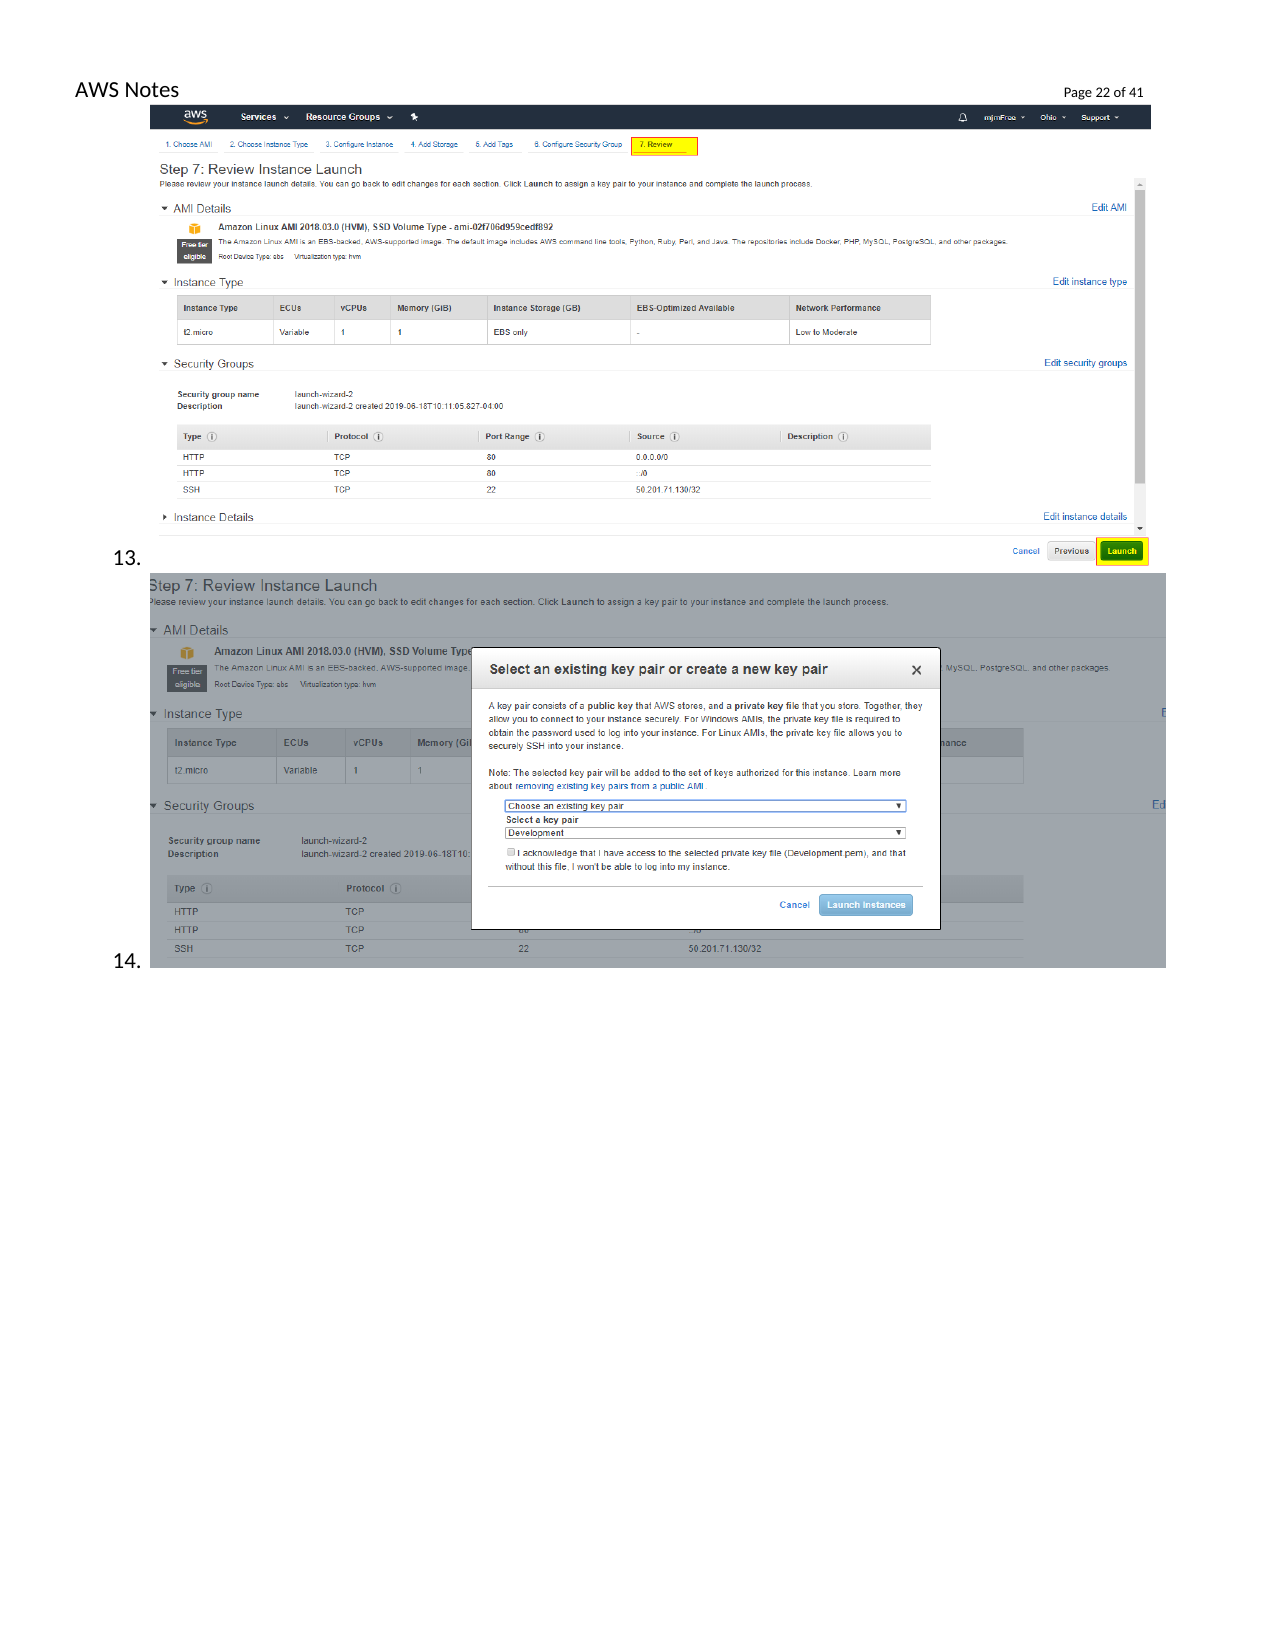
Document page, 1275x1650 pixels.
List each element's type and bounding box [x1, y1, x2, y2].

picture [150, 102, 1151, 566]
picture [150, 573, 1166, 968]
